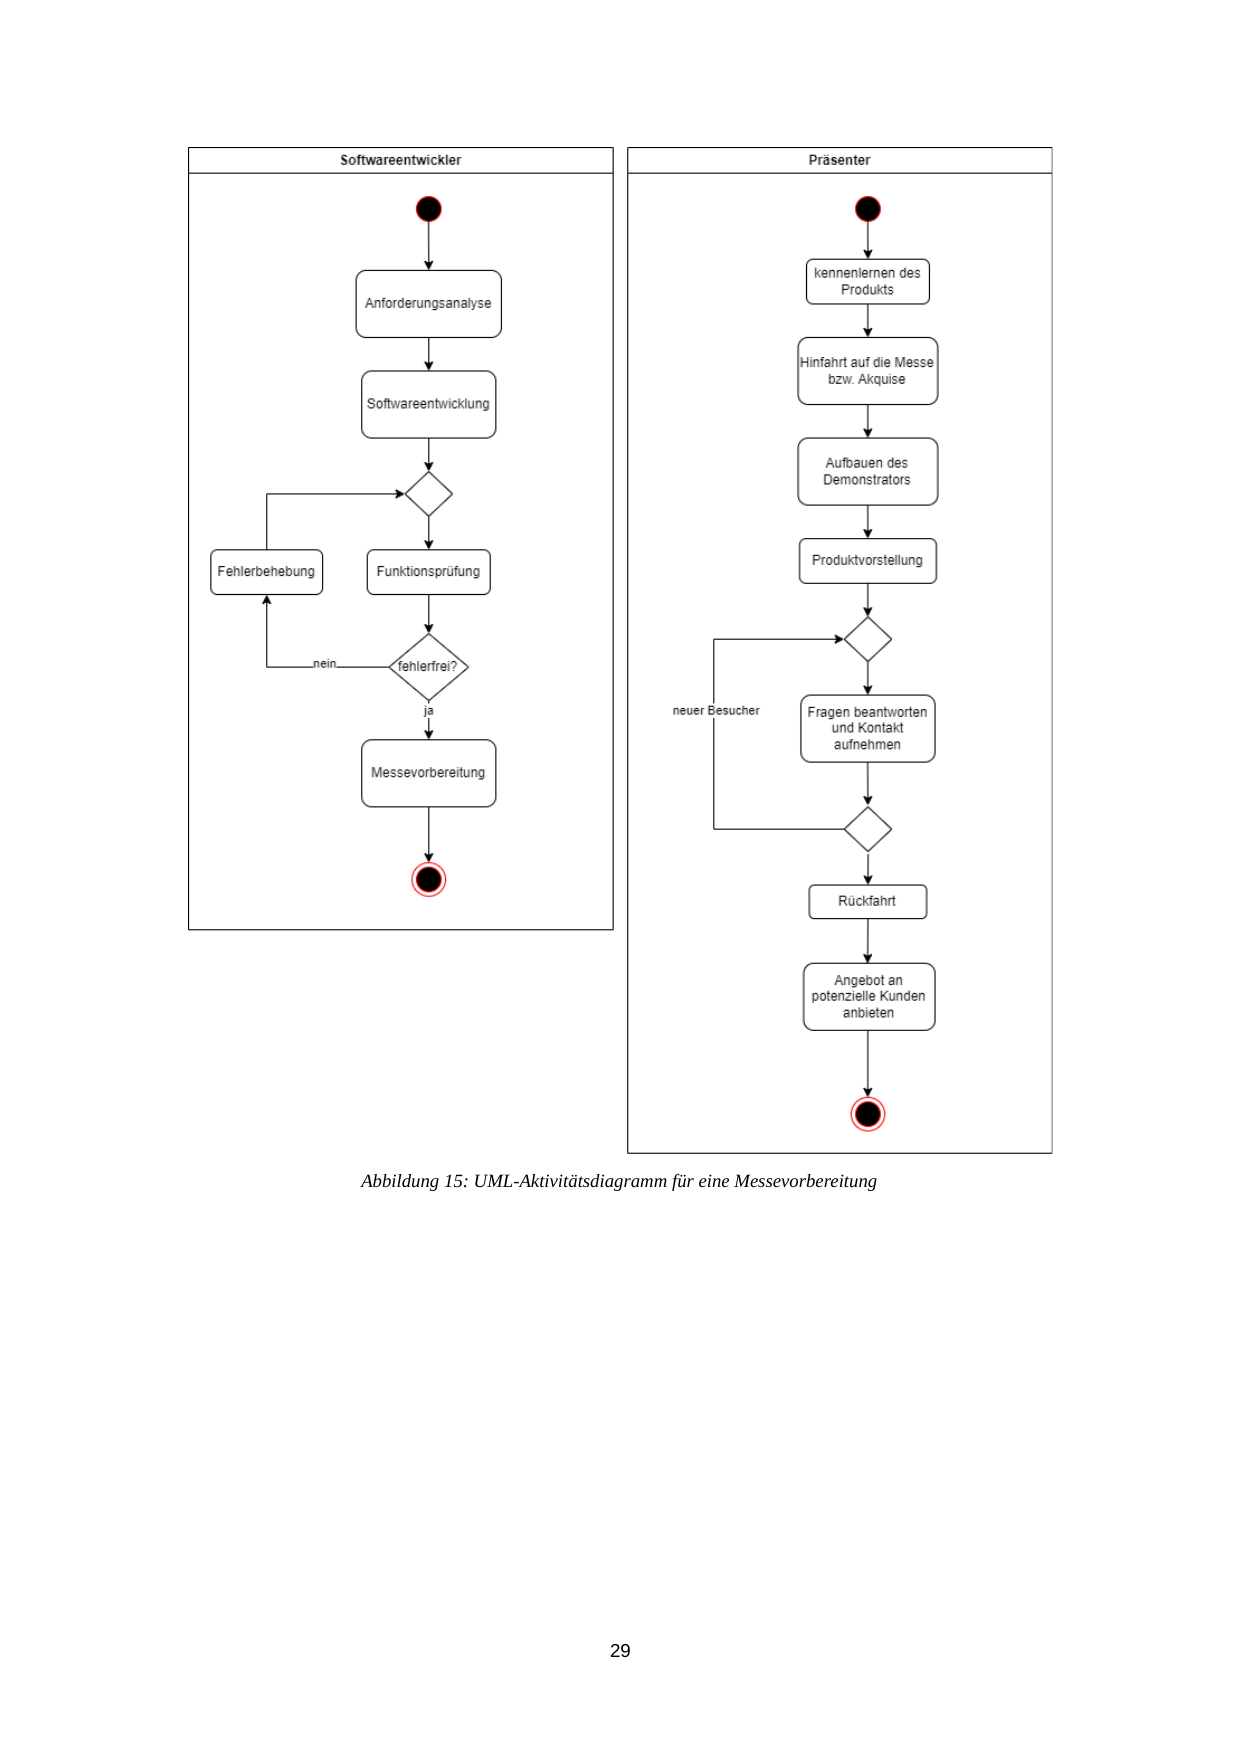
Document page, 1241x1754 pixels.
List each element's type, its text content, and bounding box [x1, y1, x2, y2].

picture [188, 147, 1053, 1155]
text Abbildung 15: UML-Aktivitätsdiagramm für eine Messevorbereitung [148, 1169, 1093, 1191]
